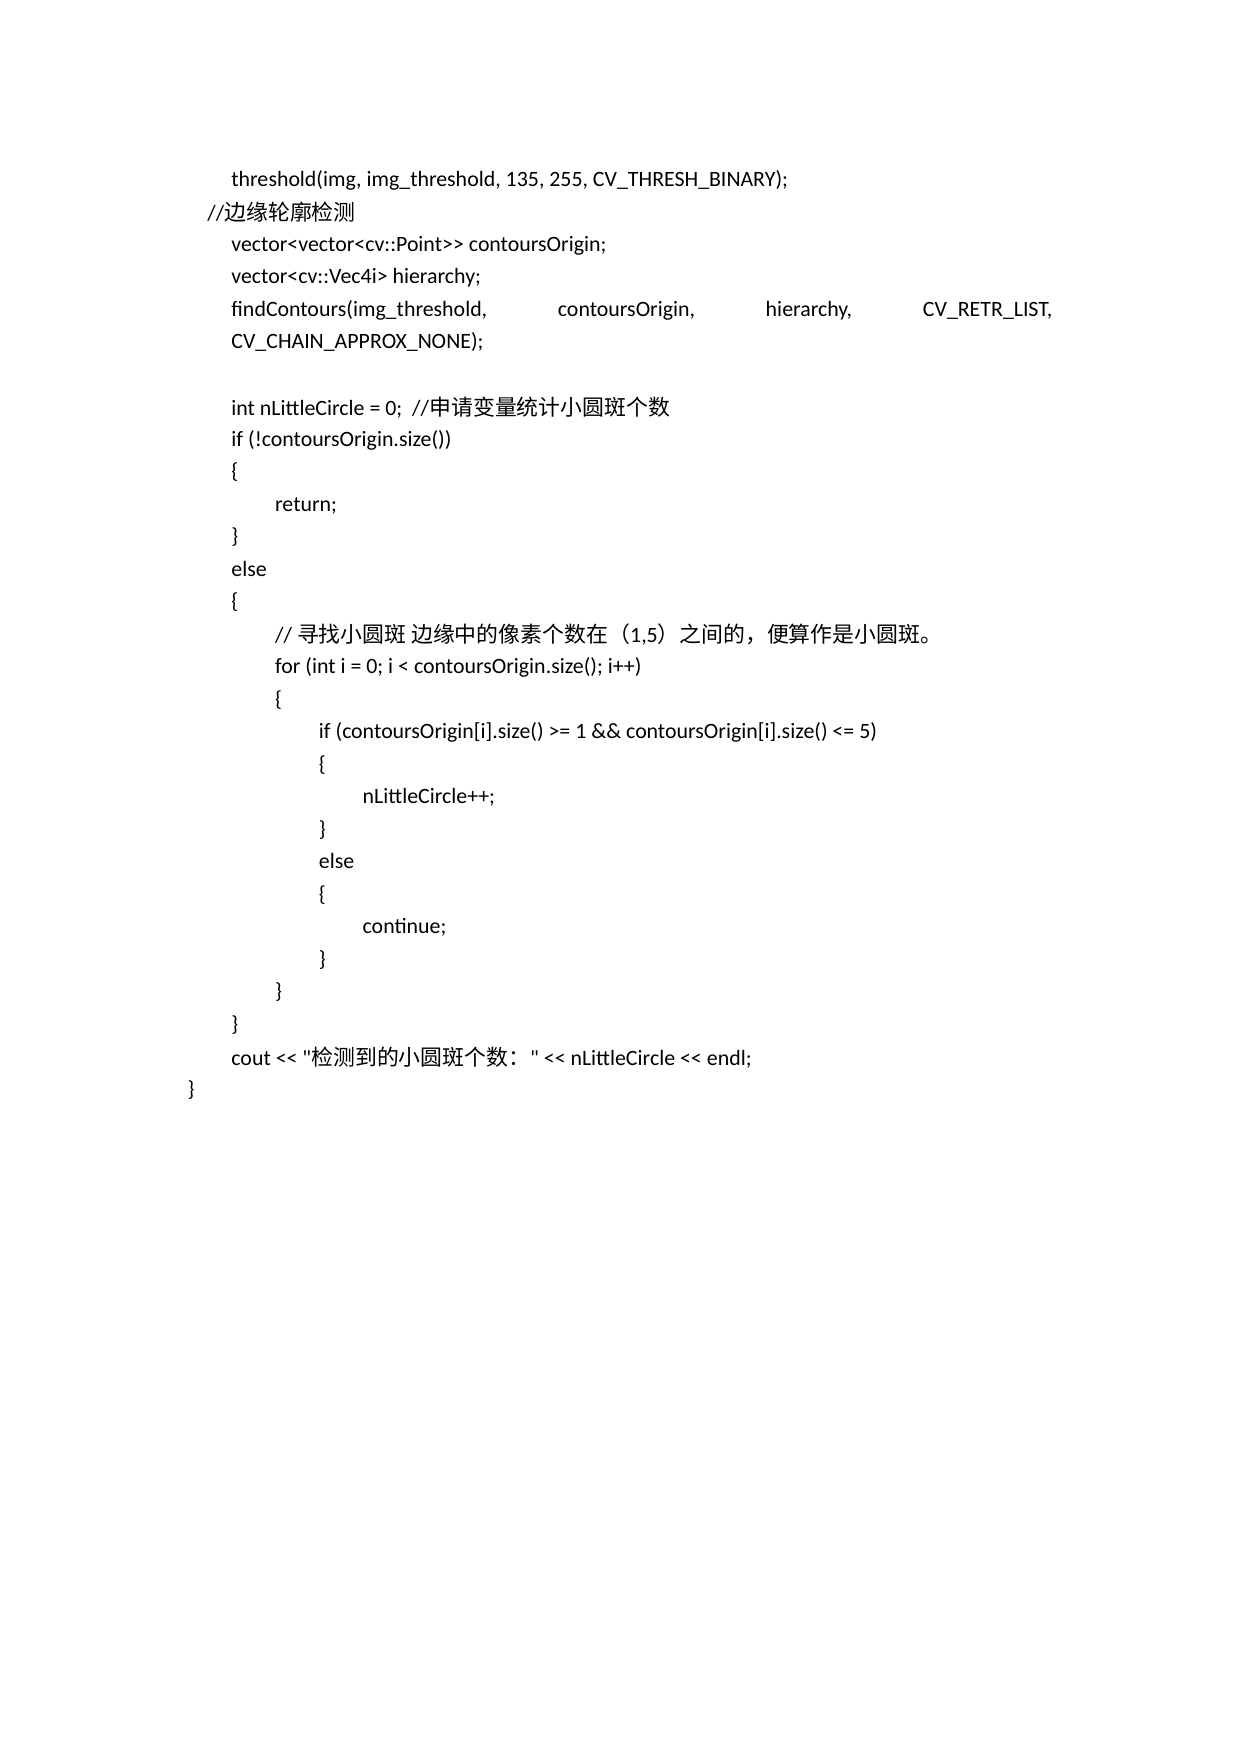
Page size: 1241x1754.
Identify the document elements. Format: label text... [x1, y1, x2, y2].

text vector<cv::Vec4i> hierarchy; [187, 259, 1053, 292]
text { [187, 747, 1053, 779]
text // 寻找小圆斑 边缘中的像素个数在（1,5）之间的，便算作是小圆斑。 [187, 617, 1053, 649]
text int nLittleCircle = 0; //申请变量统计小圆斑个数 [187, 389, 1053, 422]
text else [187, 844, 1053, 877]
text nLittleCircle++; [187, 779, 1053, 812]
text vector<vector<cv::Point>> contoursOrigin; [187, 227, 1053, 259]
text if (contoursOrigin[i].size() >= 1 && contoursOrigin[i].size() <= 5) [187, 714, 1053, 747]
text { [187, 877, 1053, 909]
text cout << "检测到的小圆斑个数：" << nLittleCircle << endl; [187, 1039, 1053, 1072]
text for (int i = 0; i < contoursOrigin.size(); i++) [187, 649, 1053, 682]
text } [187, 812, 1053, 844]
text } [187, 1072, 1053, 1104]
text } [187, 942, 1053, 974]
text } [187, 974, 1053, 1007]
text } [187, 519, 1053, 552]
text findContours(img_threshold, contoursOrigin, hierarchy, CV_RETR_LIST, CV_CHAIN_APPROX_NONE); [187, 292, 1053, 357]
text else [187, 552, 1053, 584]
text { [187, 454, 1053, 487]
text //边缘轮廓检测 [187, 194, 1053, 227]
text if (!contoursOrigin.size()) [187, 422, 1053, 454]
text threshold(img, img_threshold, 135, 255, CV_THRESH_BINARY); [187, 162, 1053, 194]
text { [187, 682, 1053, 714]
text } [187, 1007, 1053, 1039]
text return; [187, 487, 1053, 519]
text continue; [187, 909, 1053, 942]
text { [187, 584, 1053, 617]
